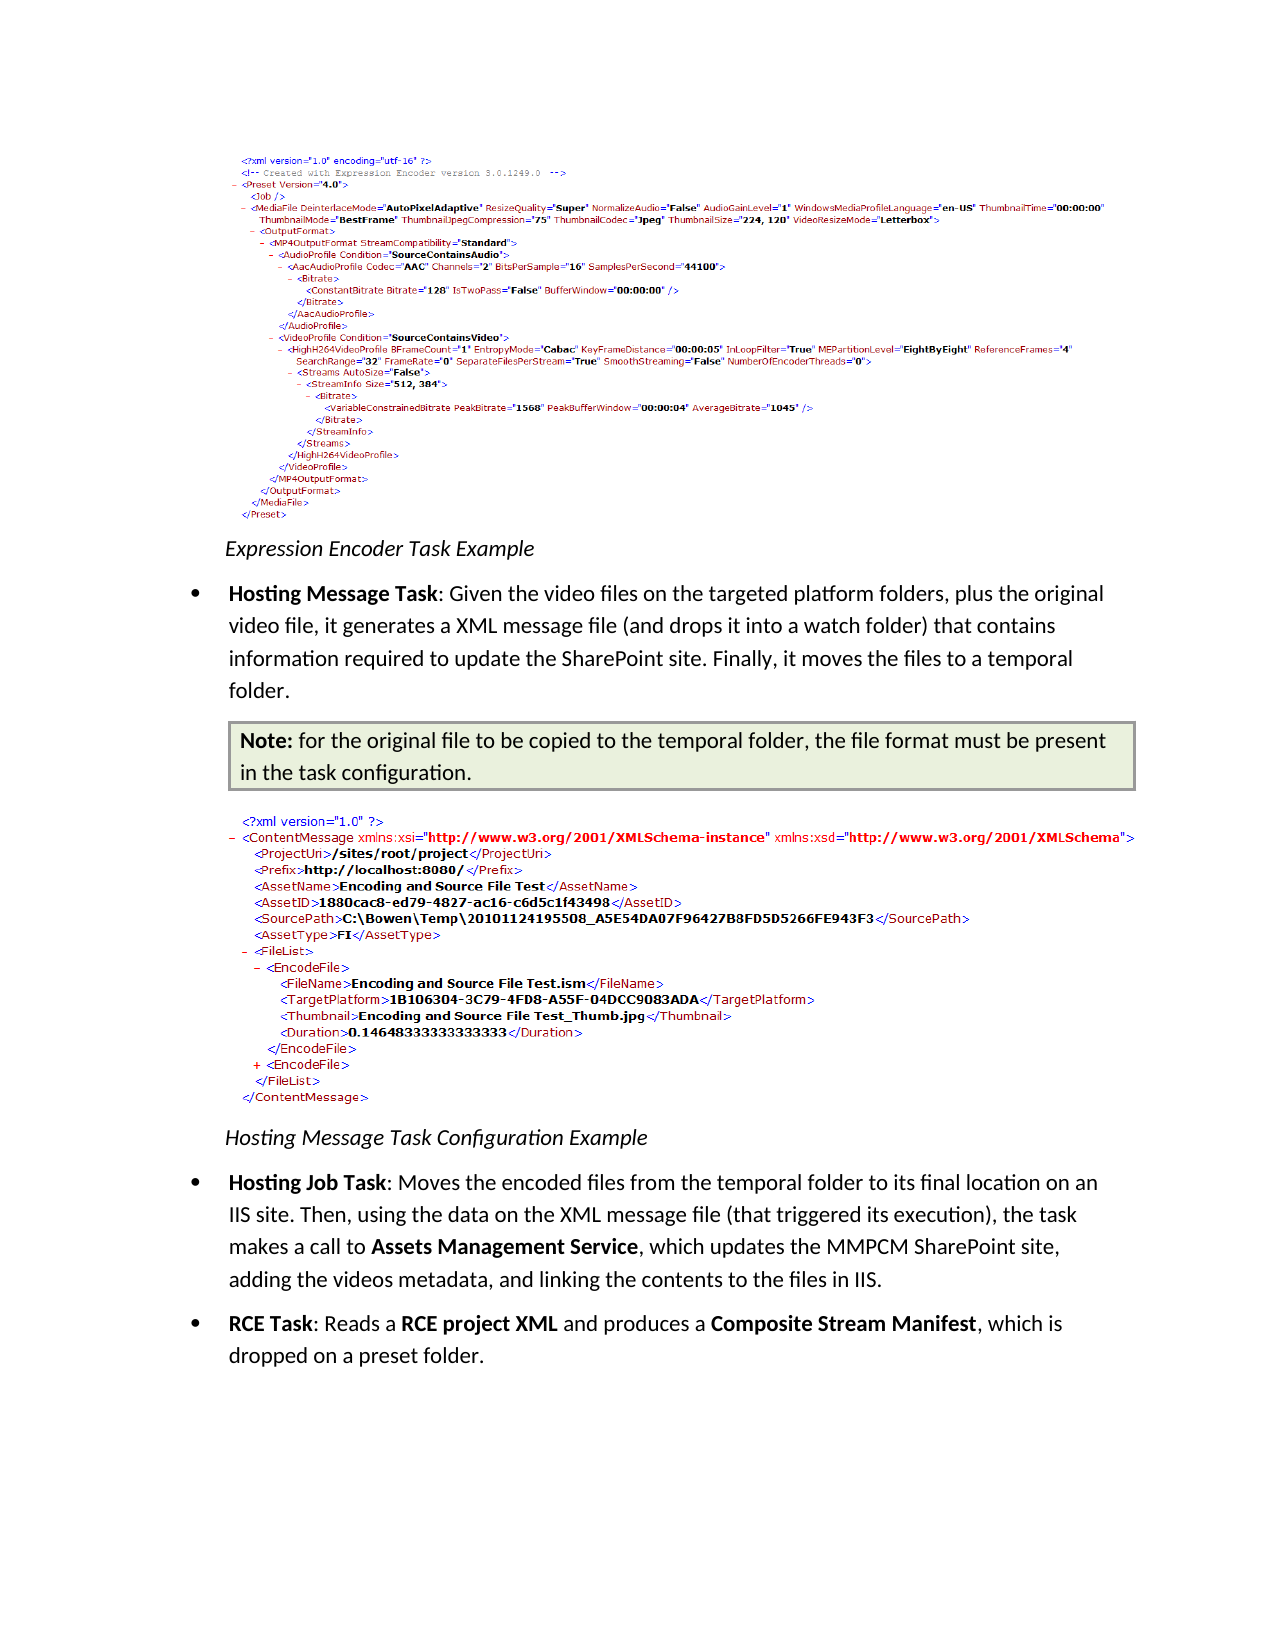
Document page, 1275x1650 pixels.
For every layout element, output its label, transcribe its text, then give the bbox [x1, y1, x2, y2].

text Expression Encoder Task Example [225, 534, 1125, 563]
picture [225, 150, 1117, 531]
picture [225, 807, 1136, 1120]
list Hosting Message Task: Given the video files on the targeted platform folders, plus the original video file, it generates a XML message file (and drops it into a watch folder) that contains information required to update the SharePoint site. Finally, it moves the files to a temporal folder. [191, 579, 1125, 704]
list RCE Task: Reads a RCE project XML and produces a Composite Stream Manifest, which is dropped on a preset folder. [191, 1309, 1125, 1369]
text Hosting Message Task Configuration Example [225, 1123, 1125, 1151]
text Note: for the original file to be copied to the temporal folder, the file format must be present in the task configuration. [231, 724, 1133, 788]
list Hosting Job Task: Moves the encoded files from the temporal folder to its final location on an IIS site. Then, using the data on the XML message file (that triggered its execution), the task makes a call to Assets Management Service, which updates the MMPCM SharePoint site, adding the videos metadata, and linking the contents to the files in IIS. [191, 1168, 1125, 1293]
